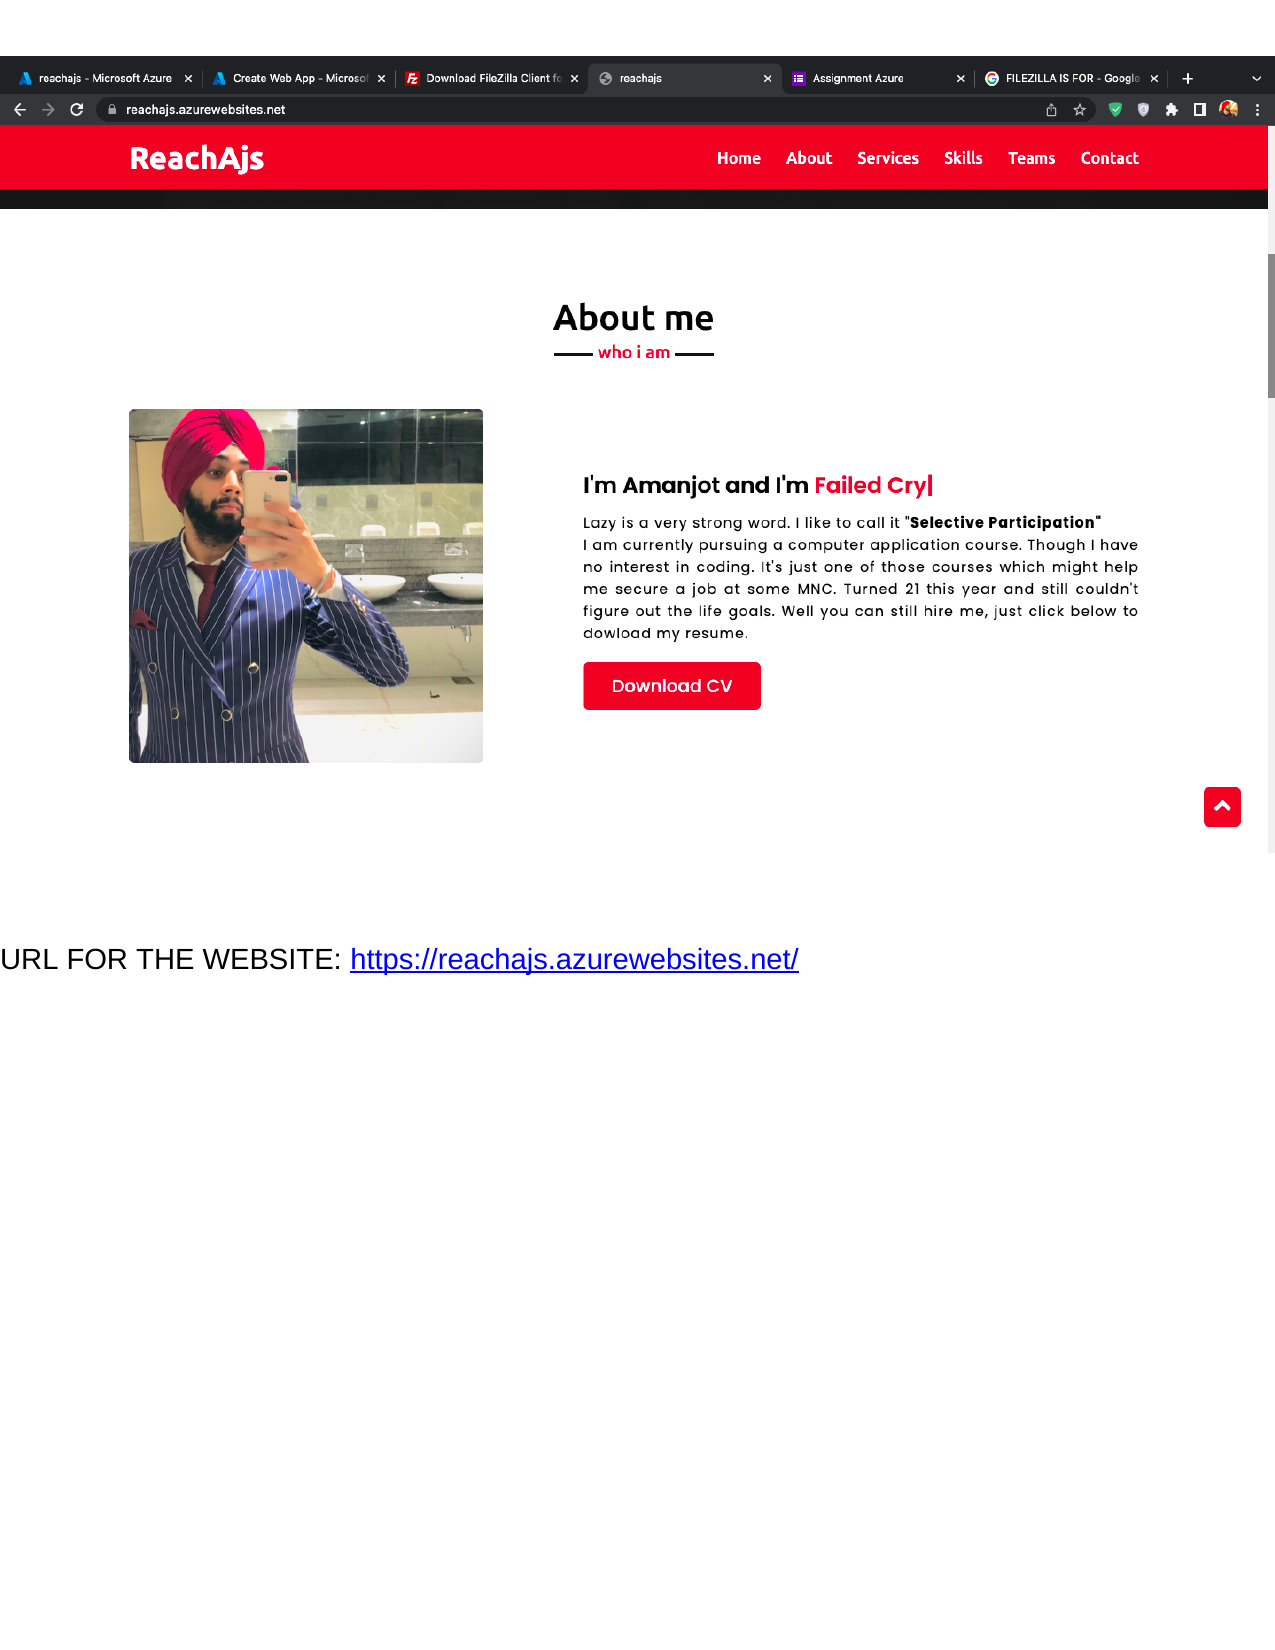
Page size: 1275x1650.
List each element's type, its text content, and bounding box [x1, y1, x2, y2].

picture [0, 56, 1275, 853]
text URL FOR THE WEBSITE: https://reachajs.azurewebsites.net/ [0, 942, 1275, 976]
